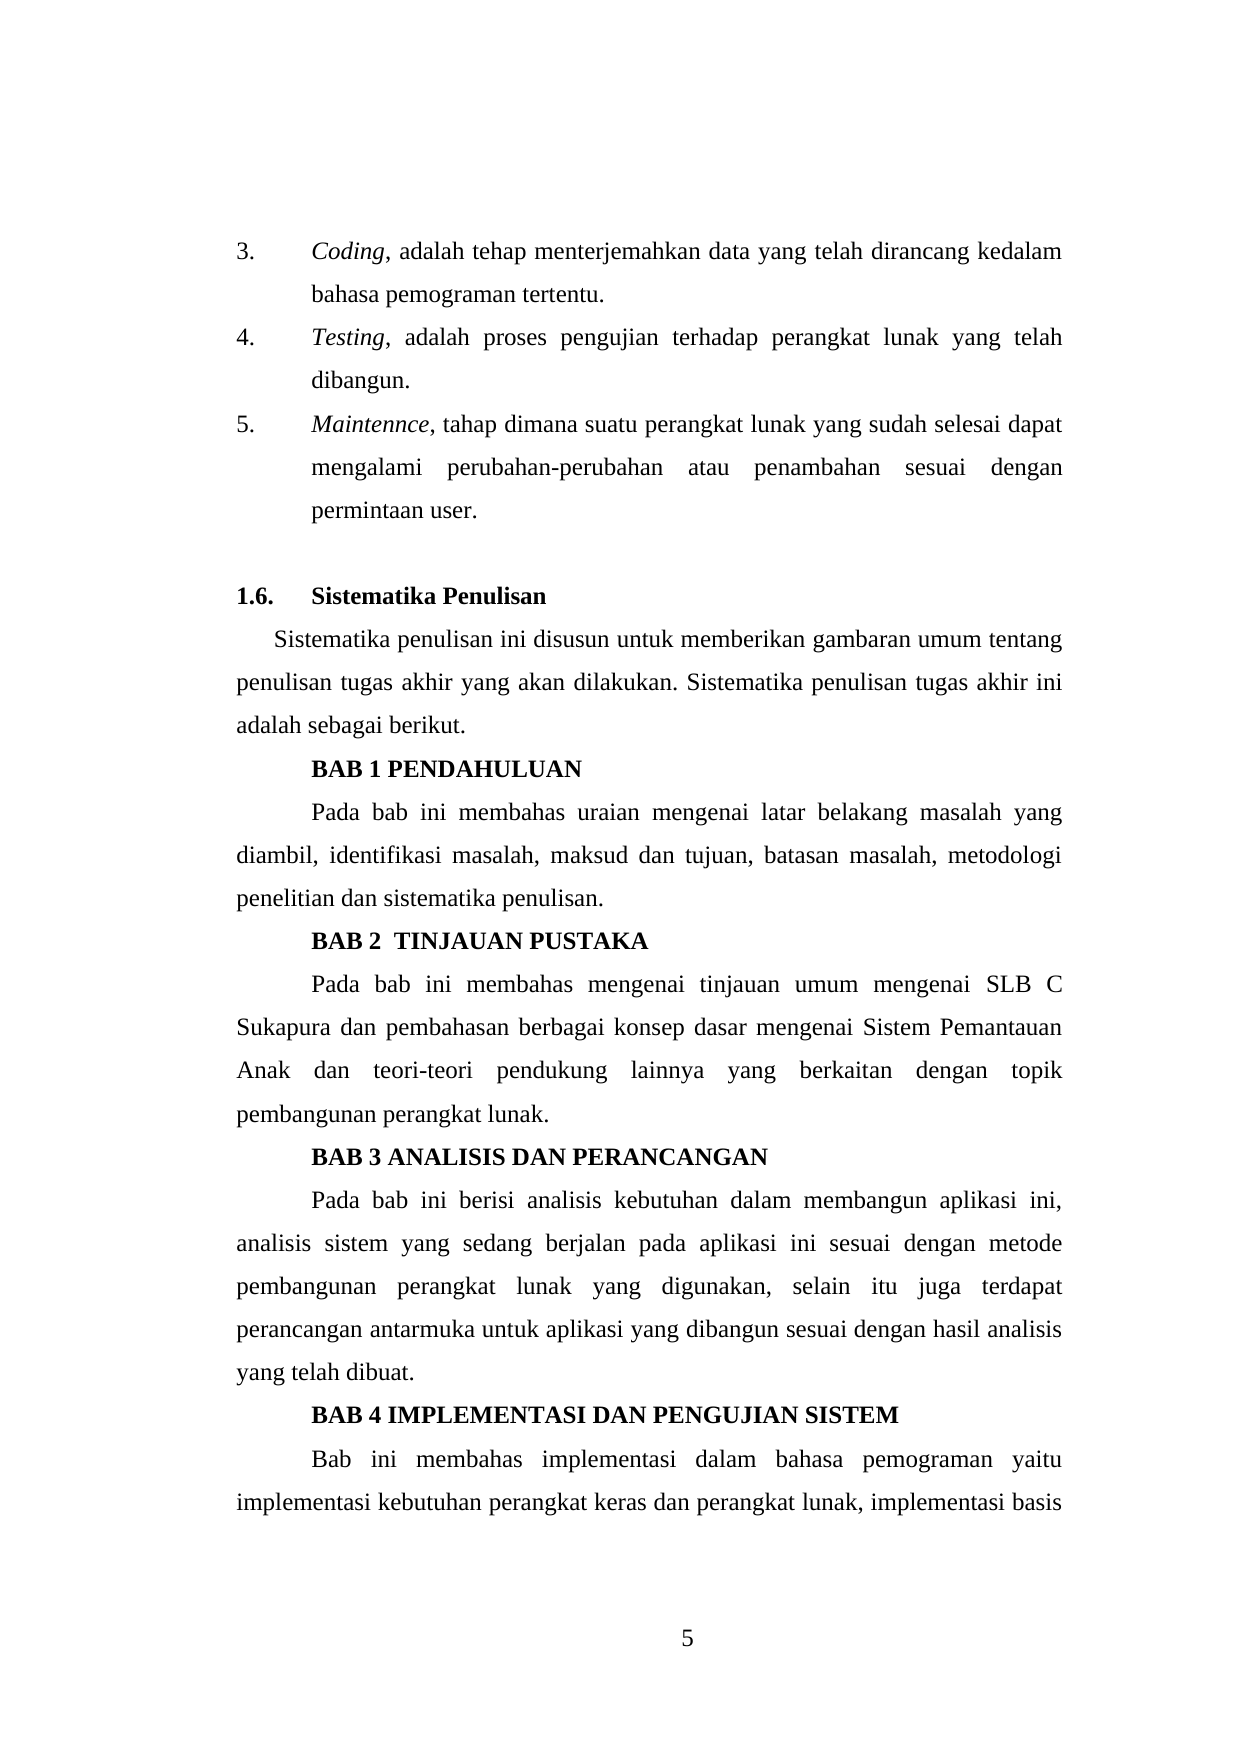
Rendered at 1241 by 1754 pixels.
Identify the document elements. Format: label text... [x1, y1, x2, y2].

text Pada bab ini berisi analisis kebutuhan dalam membangun aplikasi ini, analisis sistem yang sedang berjalan pada aplikasi ini sesuai dengan metode pembangunan perangkat lunak yang digunakan, selain itu juga terdapat perancangan antarmuka untuk aplikasi yang dibangun sesuai dengan hasil analisis yang telah dibuat. [236, 1185, 1063, 1386]
text BAB 2 TINJAUAN PUSTAKA [236, 926, 1063, 955]
text BAB 4 IMPLEMENTASI DAN PENGUJIAN SISTEM [236, 1401, 1063, 1429]
subtitle Sistematika Penulisan [236, 581, 1063, 610]
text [236, 1444, 1063, 1516]
text BAB 3 ANALISIS DAN PERANCANGAN [236, 1142, 1063, 1171]
list Testing, adalah proses pengujian terhadap perangkat lunak yang telah dibangun. [236, 322, 1063, 394]
list Maintennce, tahap dimana suatu perangkat lunak yang sudah selesai dapat mengalami perubahan-perubahan atau penambahan sesuai dengan permintaan user. [236, 409, 1063, 524]
list Coding, adalah tehap menterjemahkan data yang telah dirancang kedalam bahasa pemograman tertentu. [236, 236, 1063, 308]
text Pada bab ini membahas uraian mengenai latar belakang masalah yang diambil, identifikasi masalah, maksud dan tujuan, batasan masalah, metodologi penelitian dan sistematika penulisan. [236, 797, 1063, 912]
text Sistematika penulisan ini disusun untuk memberikan gambaran umum tentang penulisan tugas akhir yang akan dilakukan. Sistematika penulisan tugas akhir ini adalah sebagai berikut. [236, 624, 1063, 739]
text BAB 1 PENDAHULUAN [236, 754, 1063, 782]
text Pada bab ini membahas mengenai tinjauan umum mengenai SLB C Sukapura dan pembahasan berbagai konsep dasar mengenai Sistem Pemantauan Anak dan teori-teori pendukung lainnya yang berkaitan dengan topik pembangunan perangkat lunak. [236, 969, 1063, 1127]
